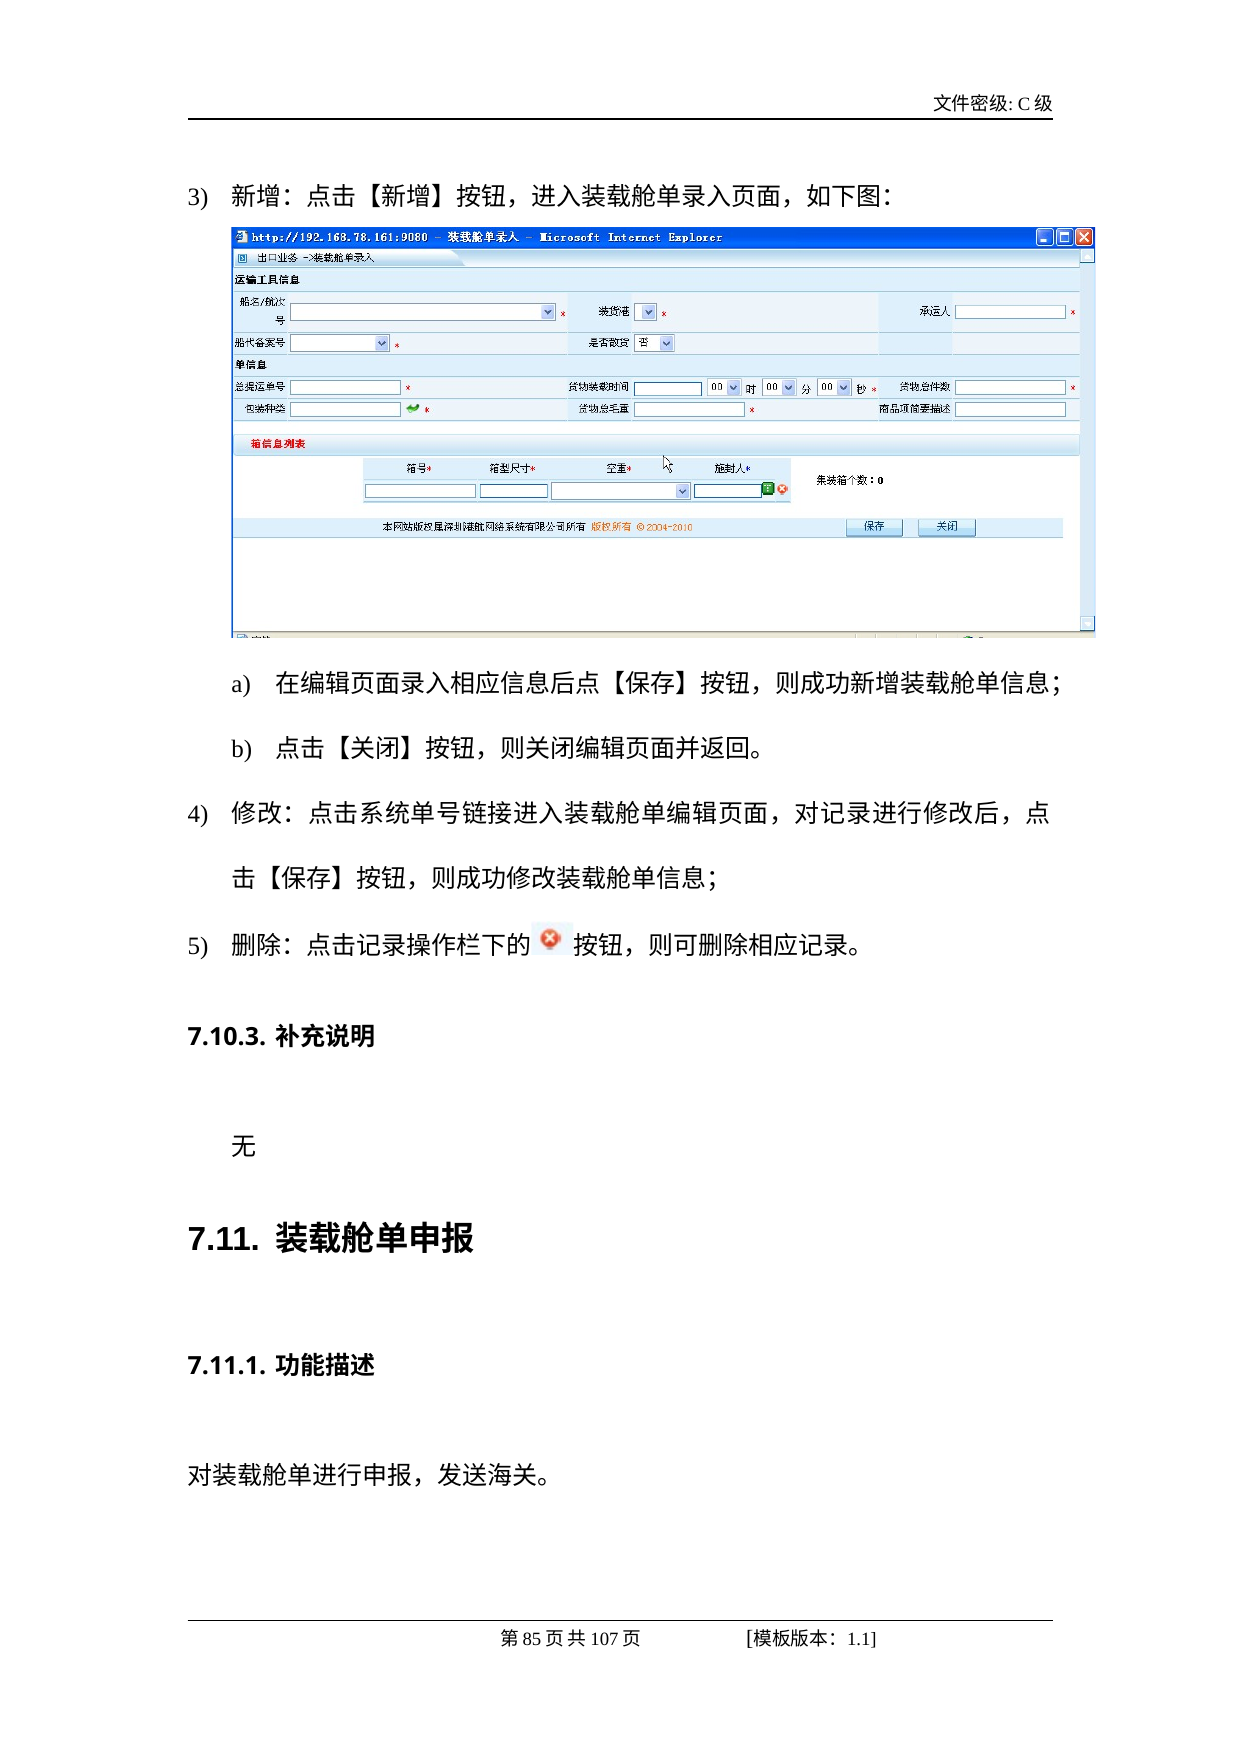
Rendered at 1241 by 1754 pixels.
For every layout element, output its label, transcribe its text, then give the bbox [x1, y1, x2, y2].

subtitle 功能描述 [187, 1331, 1053, 1396]
text 对装载舱单进行申报，发送海关。 [187, 1441, 1053, 1506]
subtitle 装载舱单申报 [187, 1204, 1053, 1269]
text 无 [231, 1112, 1053, 1177]
subtitle 补充说明 [187, 1002, 1053, 1067]
picture [531, 921, 574, 955]
list 新增：点击【新增】按钮，进入装载舱单录入页面，如下图： [187, 162, 1053, 227]
picture [231, 227, 1096, 638]
list 点击【关闭】按钮，则关闭编辑页面并返回。 [231, 714, 1053, 779]
list 在编辑页面录入相应信息后点【保存】按钮，则成功新增装载舱单信息； [231, 649, 1053, 714]
list 删除：点击记录操作栏下的按钮，则可删除相应记录。 [187, 909, 1053, 974]
list 修改：点击系统单号链接进入装载舱单编辑页面，对记录进行修改后，点击【保存】按钮，则成功修改装载舱单信息； [187, 779, 1053, 909]
